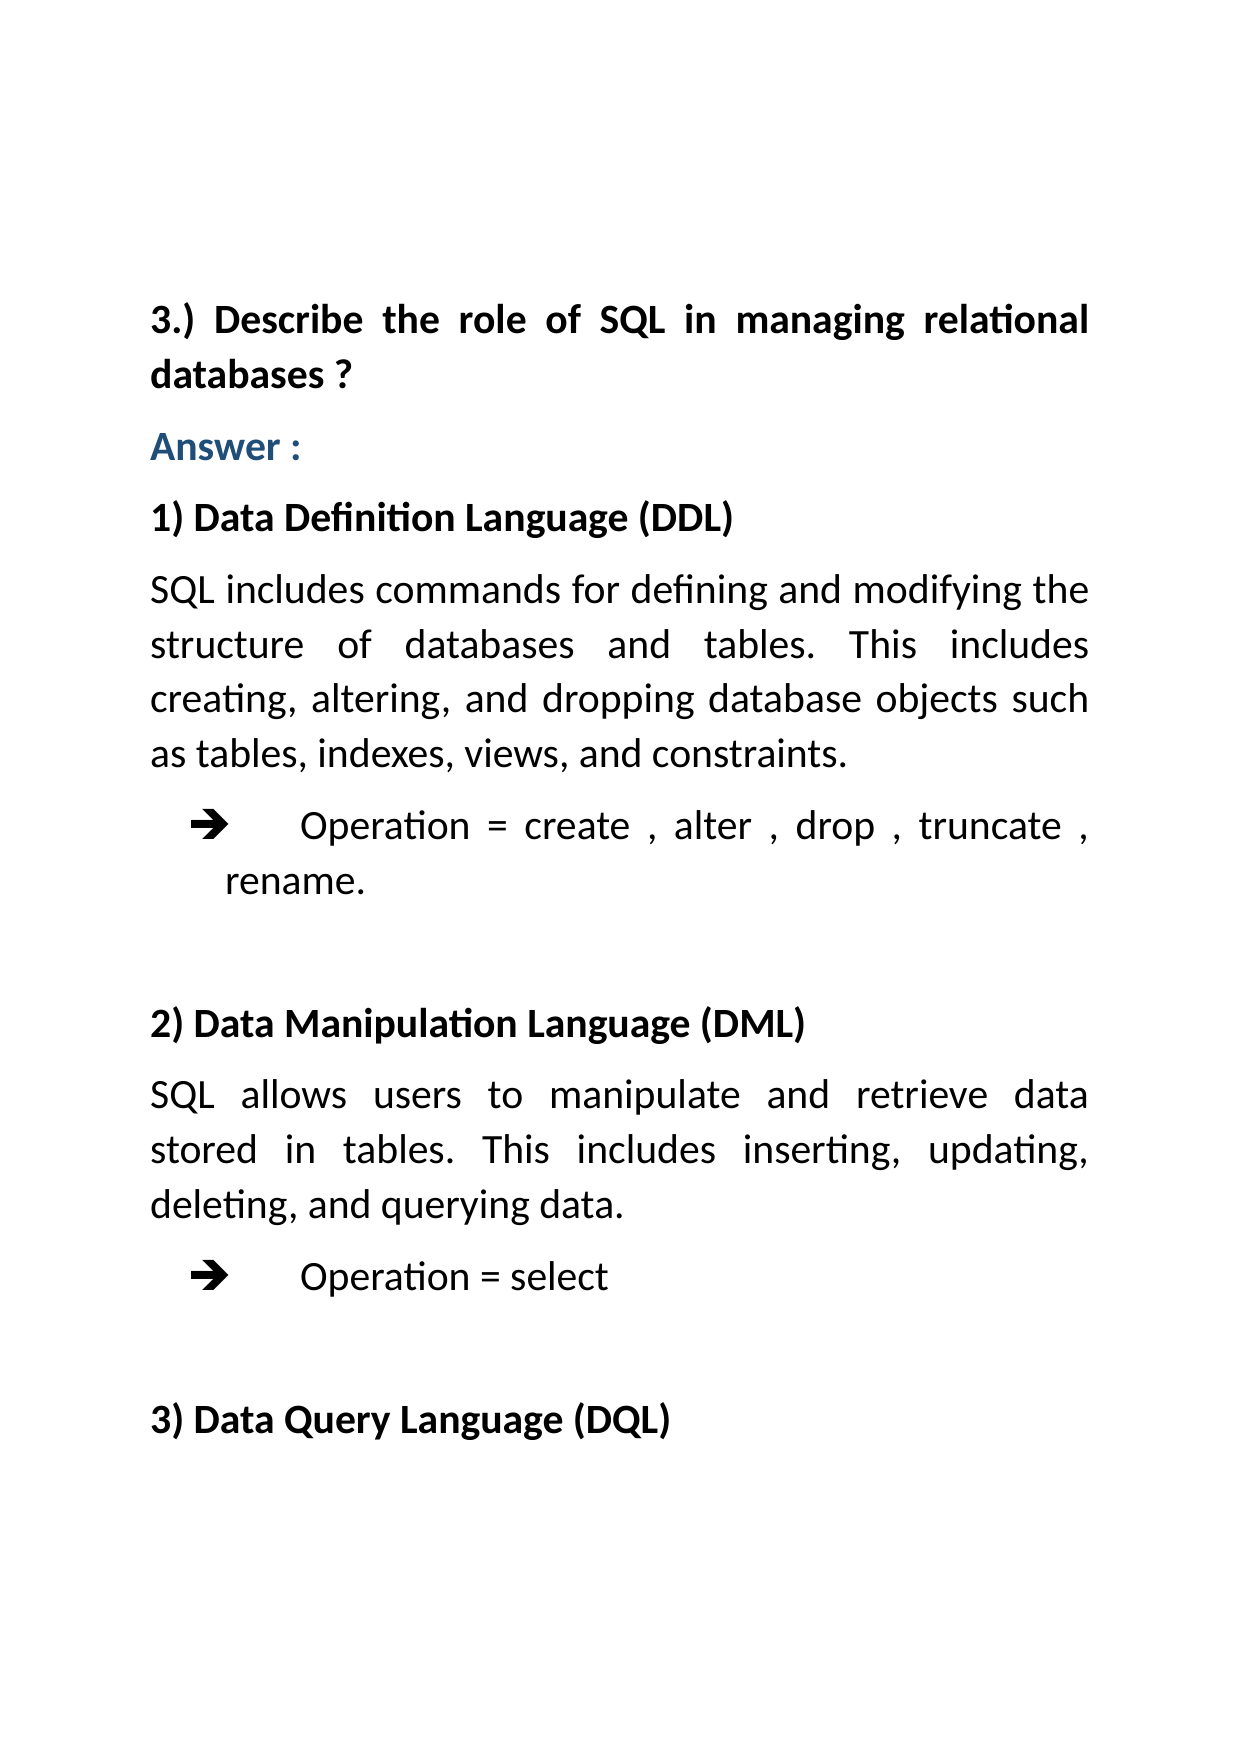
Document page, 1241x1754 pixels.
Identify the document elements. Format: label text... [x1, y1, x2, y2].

text SQL allows users to manipulate and retrieve data stored in tables. This includes inserting, updating, deleting, and querying data. [150, 1068, 1090, 1229]
text SQL includes commands for defining and modifying the structure of databases and tables. This includes creating, altering, and dropping database objects such as tables, indexes, views, and constraints. [150, 563, 1090, 778]
text Answer : [150, 419, 1090, 470]
list Operation = create , alter , drop , truncate , rename. [187, 799, 1090, 905]
text 3) Data Query Language (DQL) [150, 1393, 1090, 1444]
text 1) Data Definition Language (DDL) [150, 491, 1090, 542]
text 2) Data Manipulation Language (DML) [150, 997, 1090, 1048]
list Operation = select [187, 1250, 1090, 1301]
text 3.) Describe the role of SQL in managing relational databases ? [150, 293, 1090, 399]
